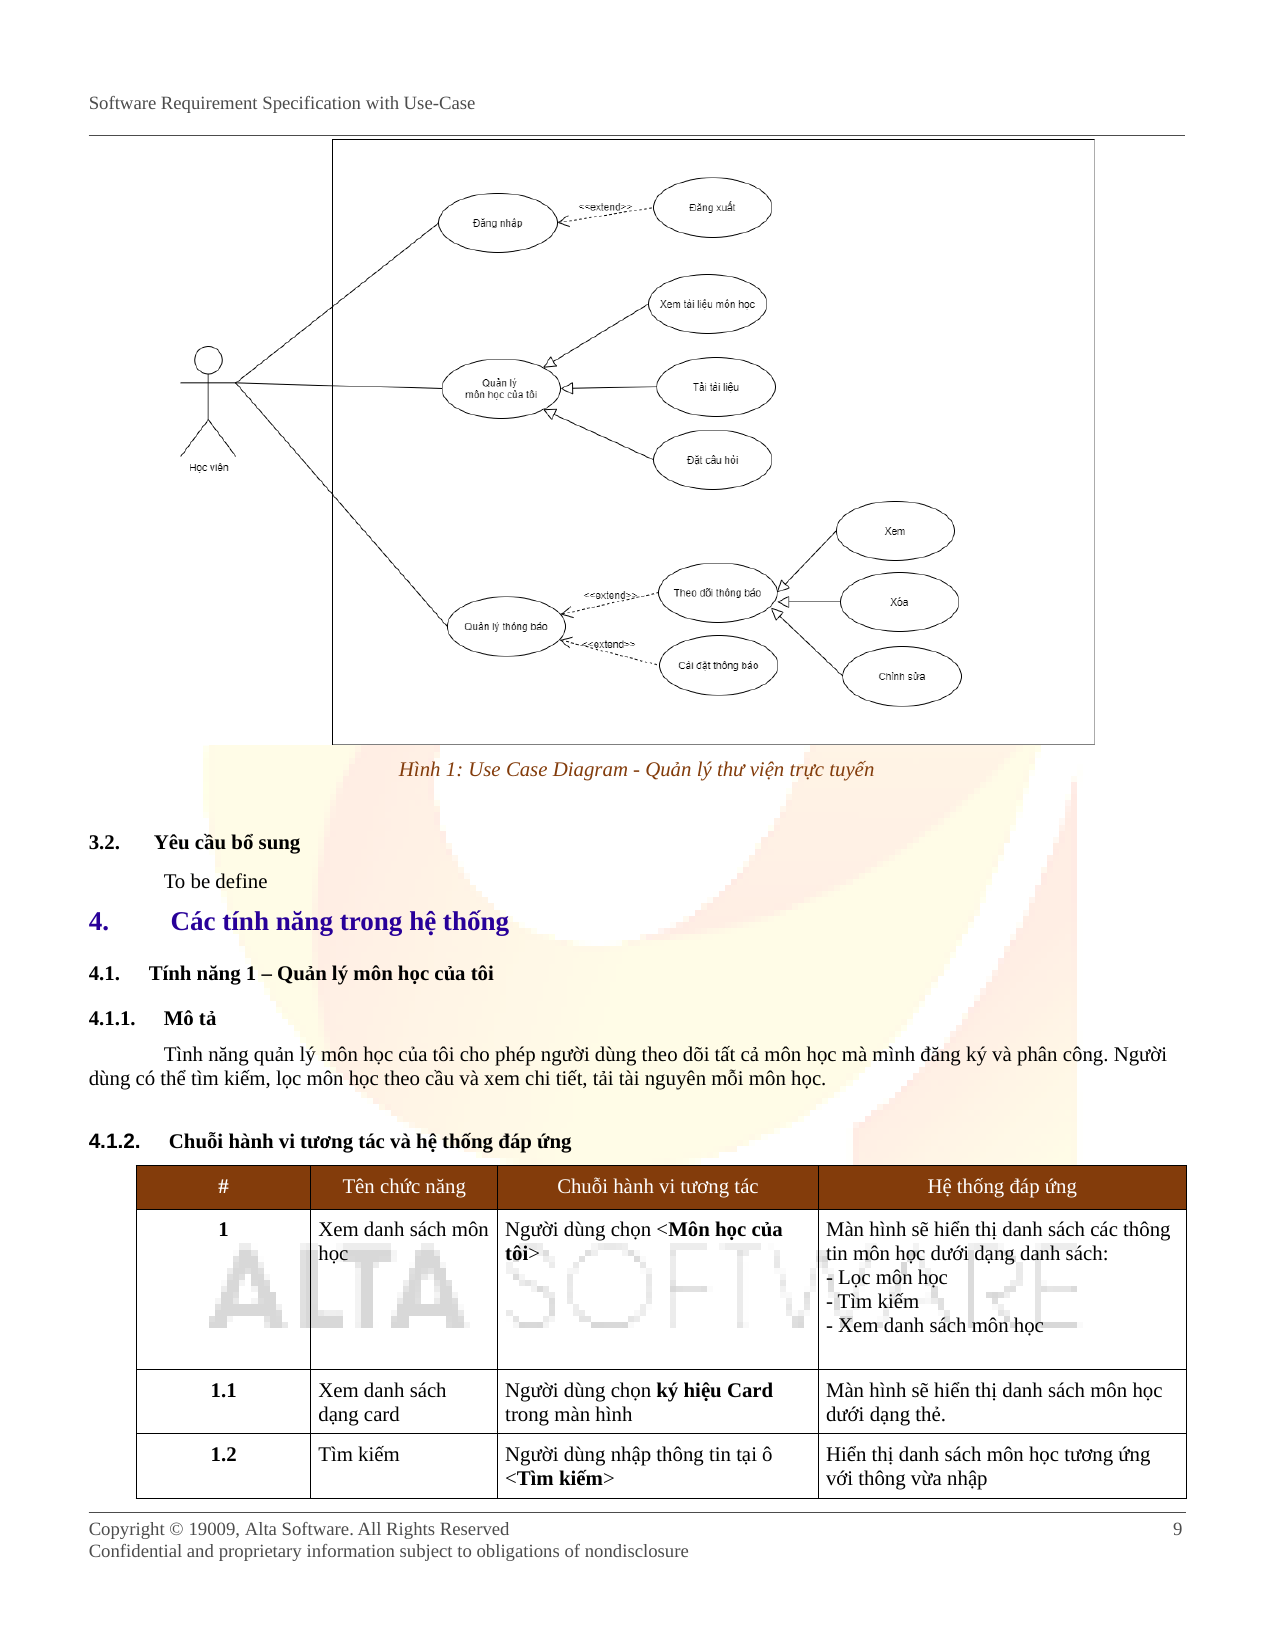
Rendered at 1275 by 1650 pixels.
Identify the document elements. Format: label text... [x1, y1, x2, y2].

table_header Hệ thống đáp ứng [819, 1166, 1186, 1209]
table_cell Người dùng chọn ký hiệu Card trong màn hình [498, 1370, 818, 1433]
subtitle Tính năng 1 – Quản lý môn học của tôi [88, 961, 1186, 984]
table_cell Xem danh sách dạng card [311, 1370, 497, 1433]
text Tình năng quản lý môn học của tôi cho phép người dùng theo dõi tất cả môn học mà mình đăng ký và phân công. Người dùng có thể tìm kiếm, lọc môn học theo cầu và xem chi tiết, tải tài nguyên mỗi môn học. [88, 1042, 1186, 1090]
table_cell Màn hình sẽ hiển thị danh sách môn học dưới dạng thẻ. [819, 1370, 1186, 1433]
subtitle Chuỗi hành vi tương tác và hệ thống đáp ứng [88, 1129, 1186, 1153]
table_cell Hiển thị danh sách môn học tương ứng với thông vừa nhập [819, 1434, 1186, 1497]
table_cell Xem danh sách môn học [311, 1210, 497, 1369]
table_cell Người dùng chọn <Môn học của tôi> [498, 1210, 818, 1369]
subtitle Mô tả [88, 1006, 1186, 1029]
text To be define [163, 869, 1186, 893]
table_cell Người dùng nhập thông tin tại ô <Tìm kiếm> [498, 1434, 818, 1497]
table_header # [137, 1166, 310, 1209]
table_cell 1.1 [137, 1370, 310, 1433]
subtitle Các tính năng trong hệ thống [88, 905, 1186, 936]
picture [180, 139, 1095, 745]
table_cell 1 [137, 1210, 310, 1369]
subtitle Yêu cầu bổ sung [88, 830, 1186, 854]
table_cell 1.2 [137, 1434, 310, 1497]
table_header Chuỗi hành vi tương tác [498, 1166, 818, 1209]
table_cell Tìm kiếm [311, 1434, 497, 1497]
table_header Tên chức năng [311, 1166, 497, 1209]
table_cell Màn hình sẽ hiển thị danh sách các thông tin môn học dưới dạng danh sách: - Lọc môn học - Tìm kiếm - Xem danh sách môn học [819, 1210, 1186, 1369]
